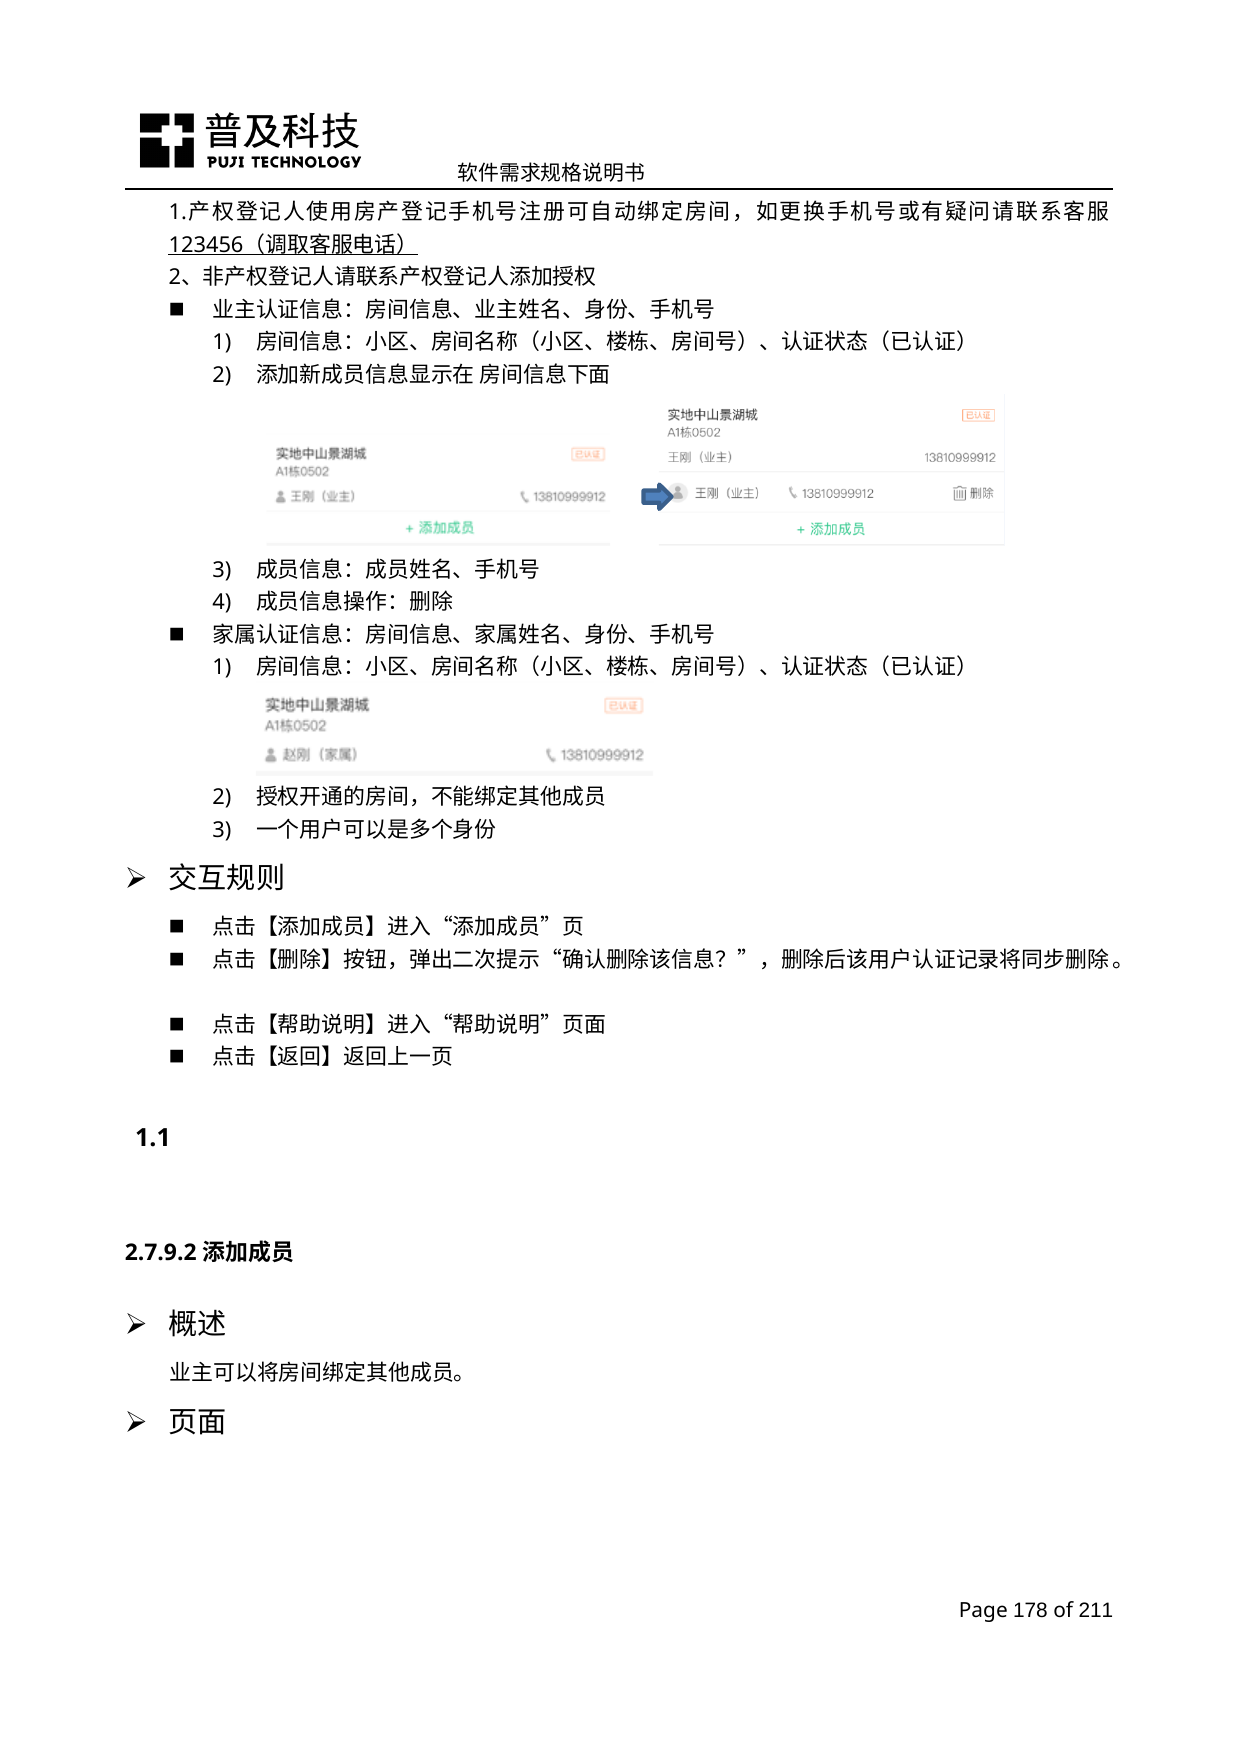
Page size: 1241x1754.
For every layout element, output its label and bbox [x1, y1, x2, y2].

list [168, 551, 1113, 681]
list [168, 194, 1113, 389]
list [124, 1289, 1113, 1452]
picture [658, 394, 1005, 546]
picture [260, 433, 611, 546]
picture [124, 103, 365, 180]
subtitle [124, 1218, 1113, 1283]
picture [255, 681, 672, 776]
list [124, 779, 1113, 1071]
